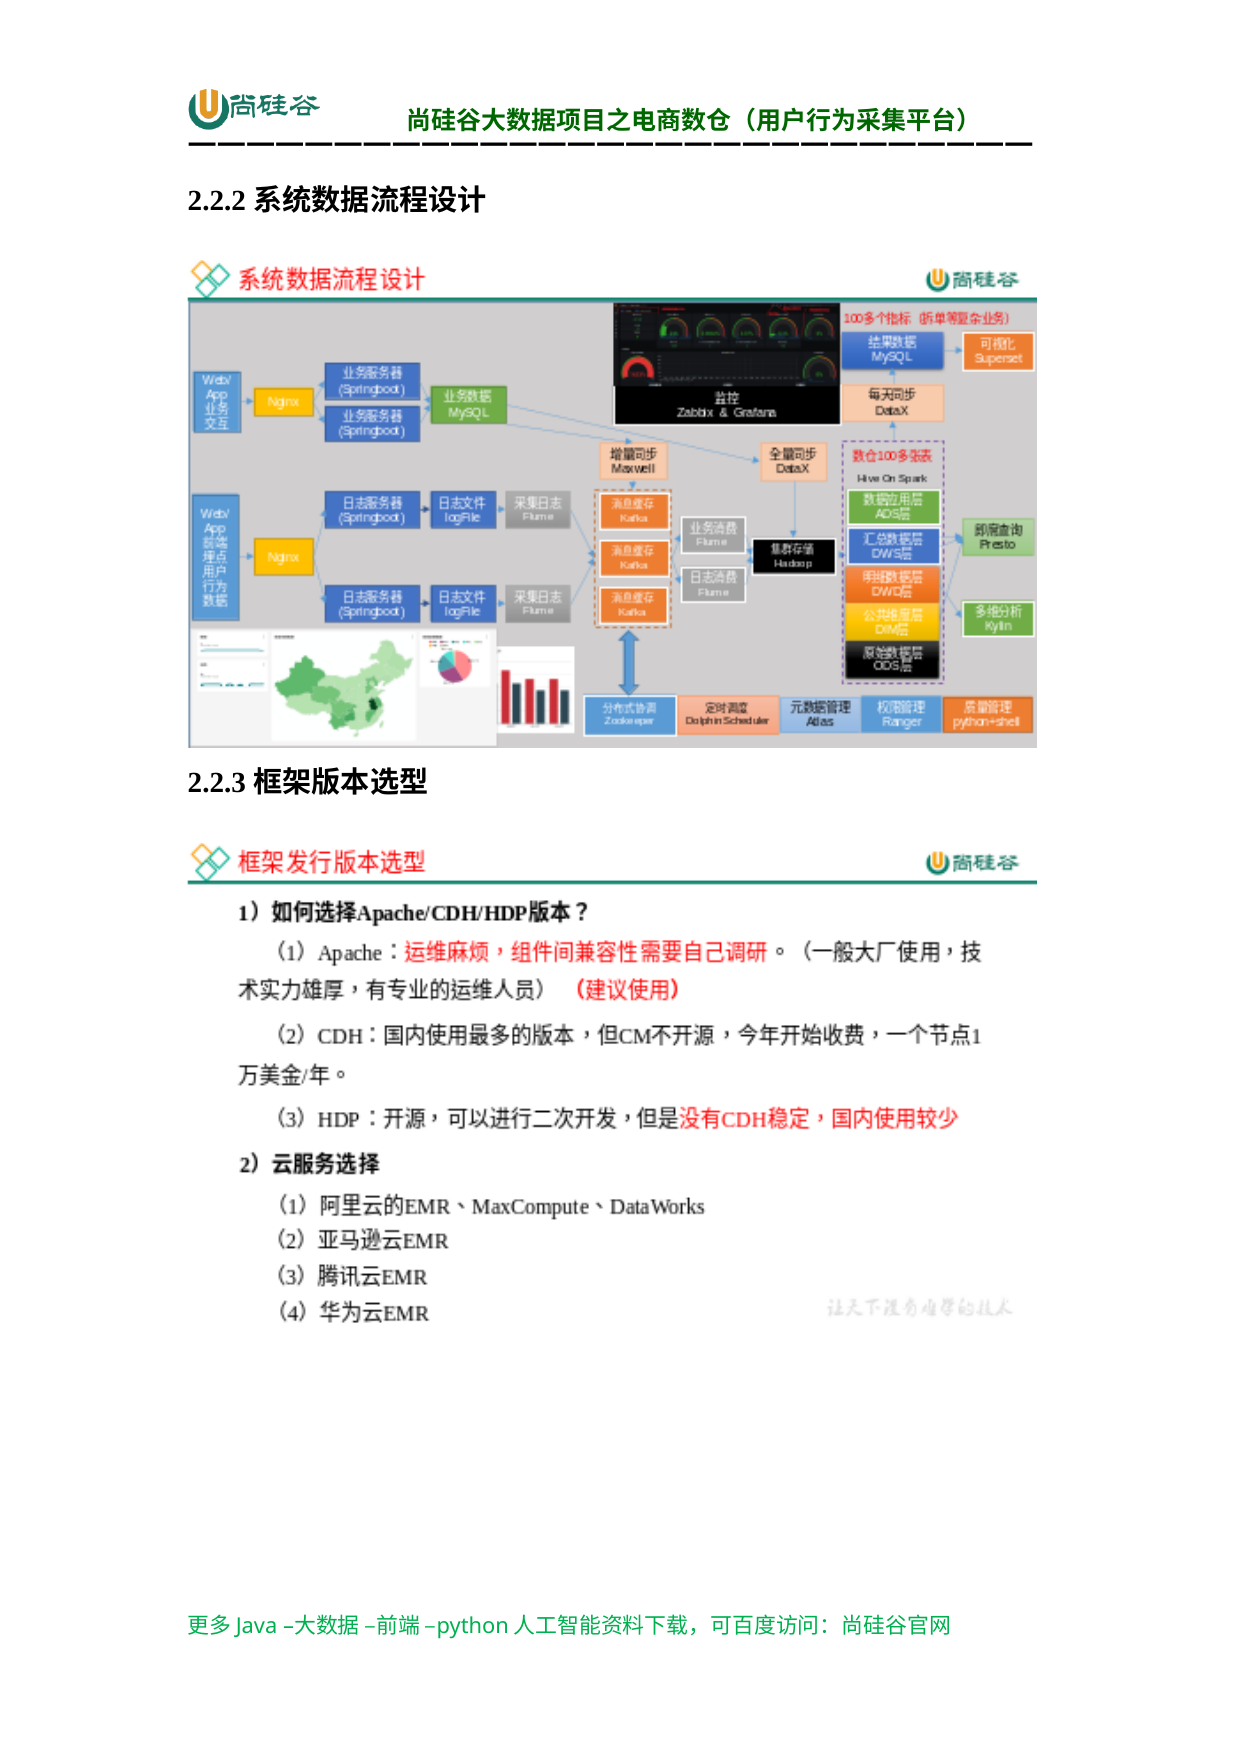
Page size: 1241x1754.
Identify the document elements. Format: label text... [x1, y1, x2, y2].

subtitle 2.2.2 系统数据流程设计 [187, 165, 1053, 230]
subtitle 2.2.3 框架版本选型 [187, 748, 1053, 813]
